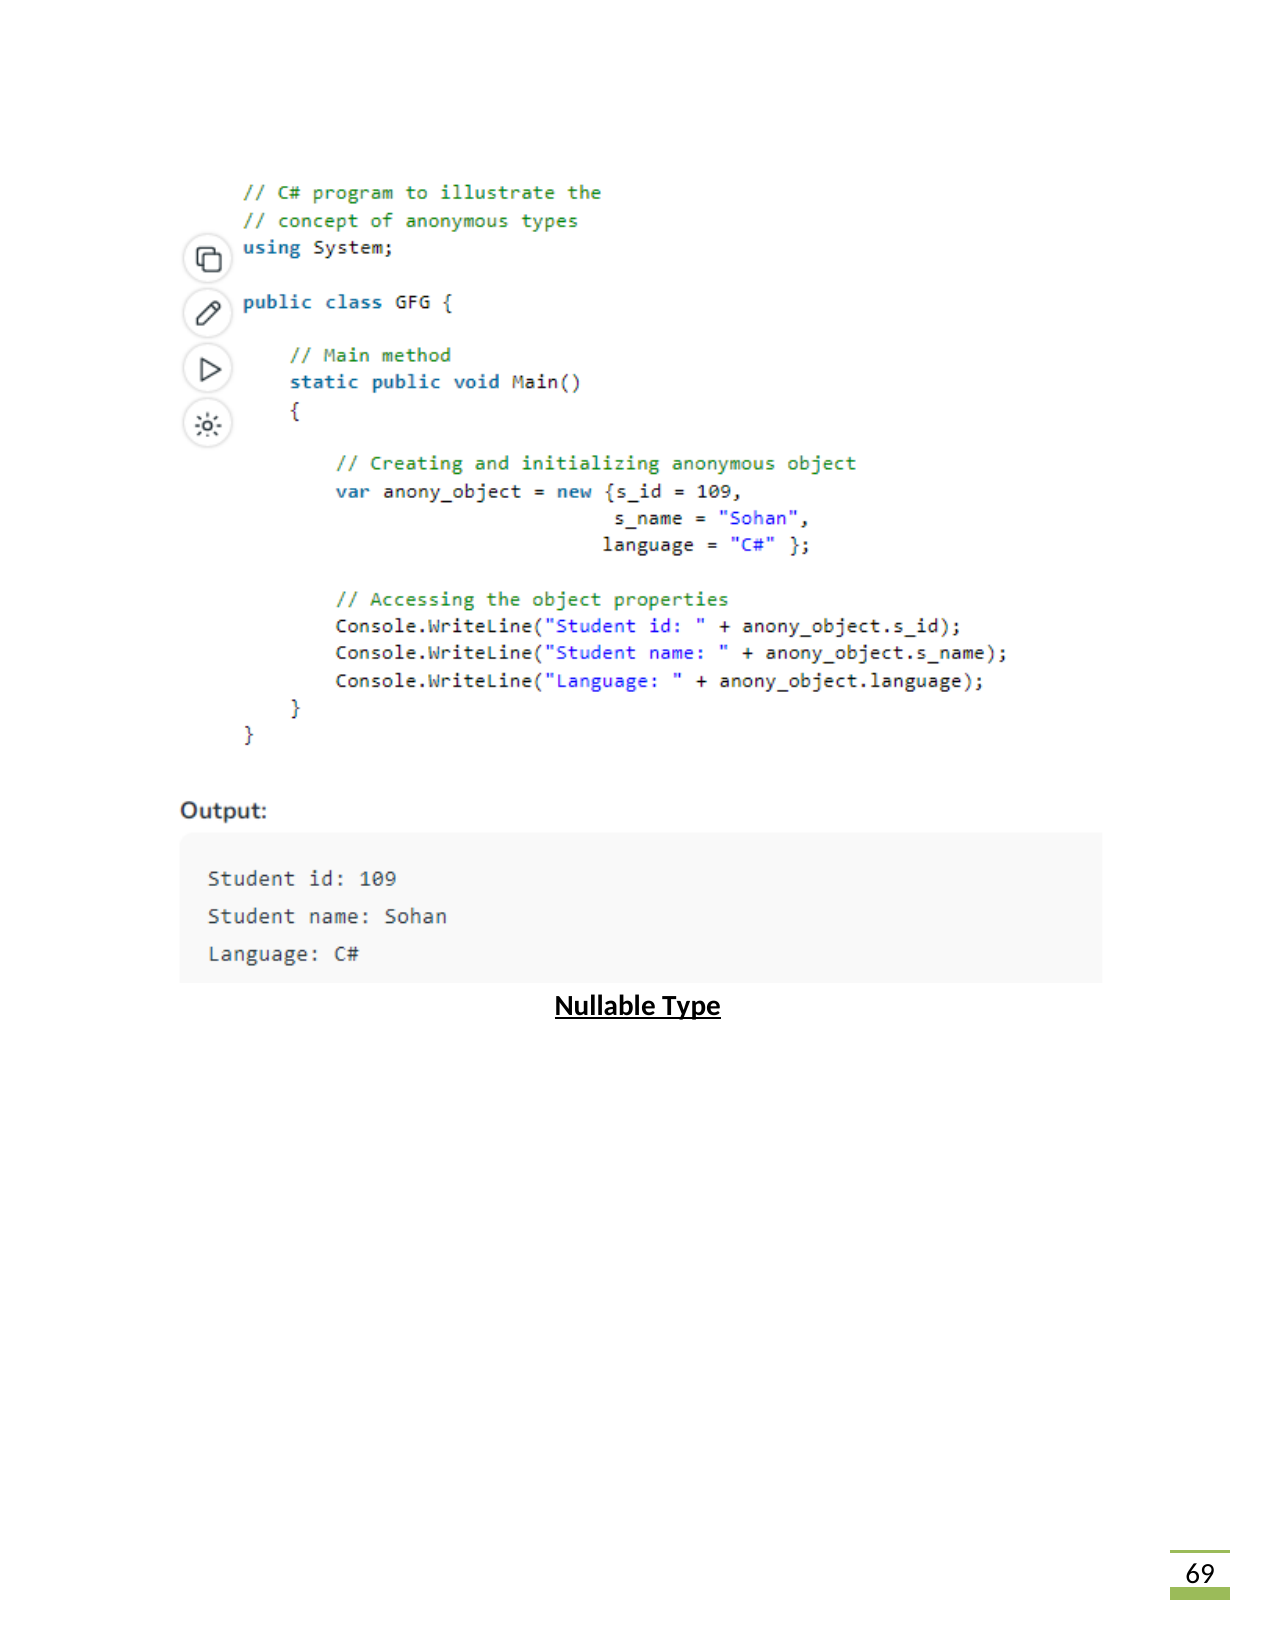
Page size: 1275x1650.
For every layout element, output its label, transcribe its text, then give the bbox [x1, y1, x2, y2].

text Nullable Type [150, 987, 1125, 1023]
picture [172, 150, 1103, 983]
